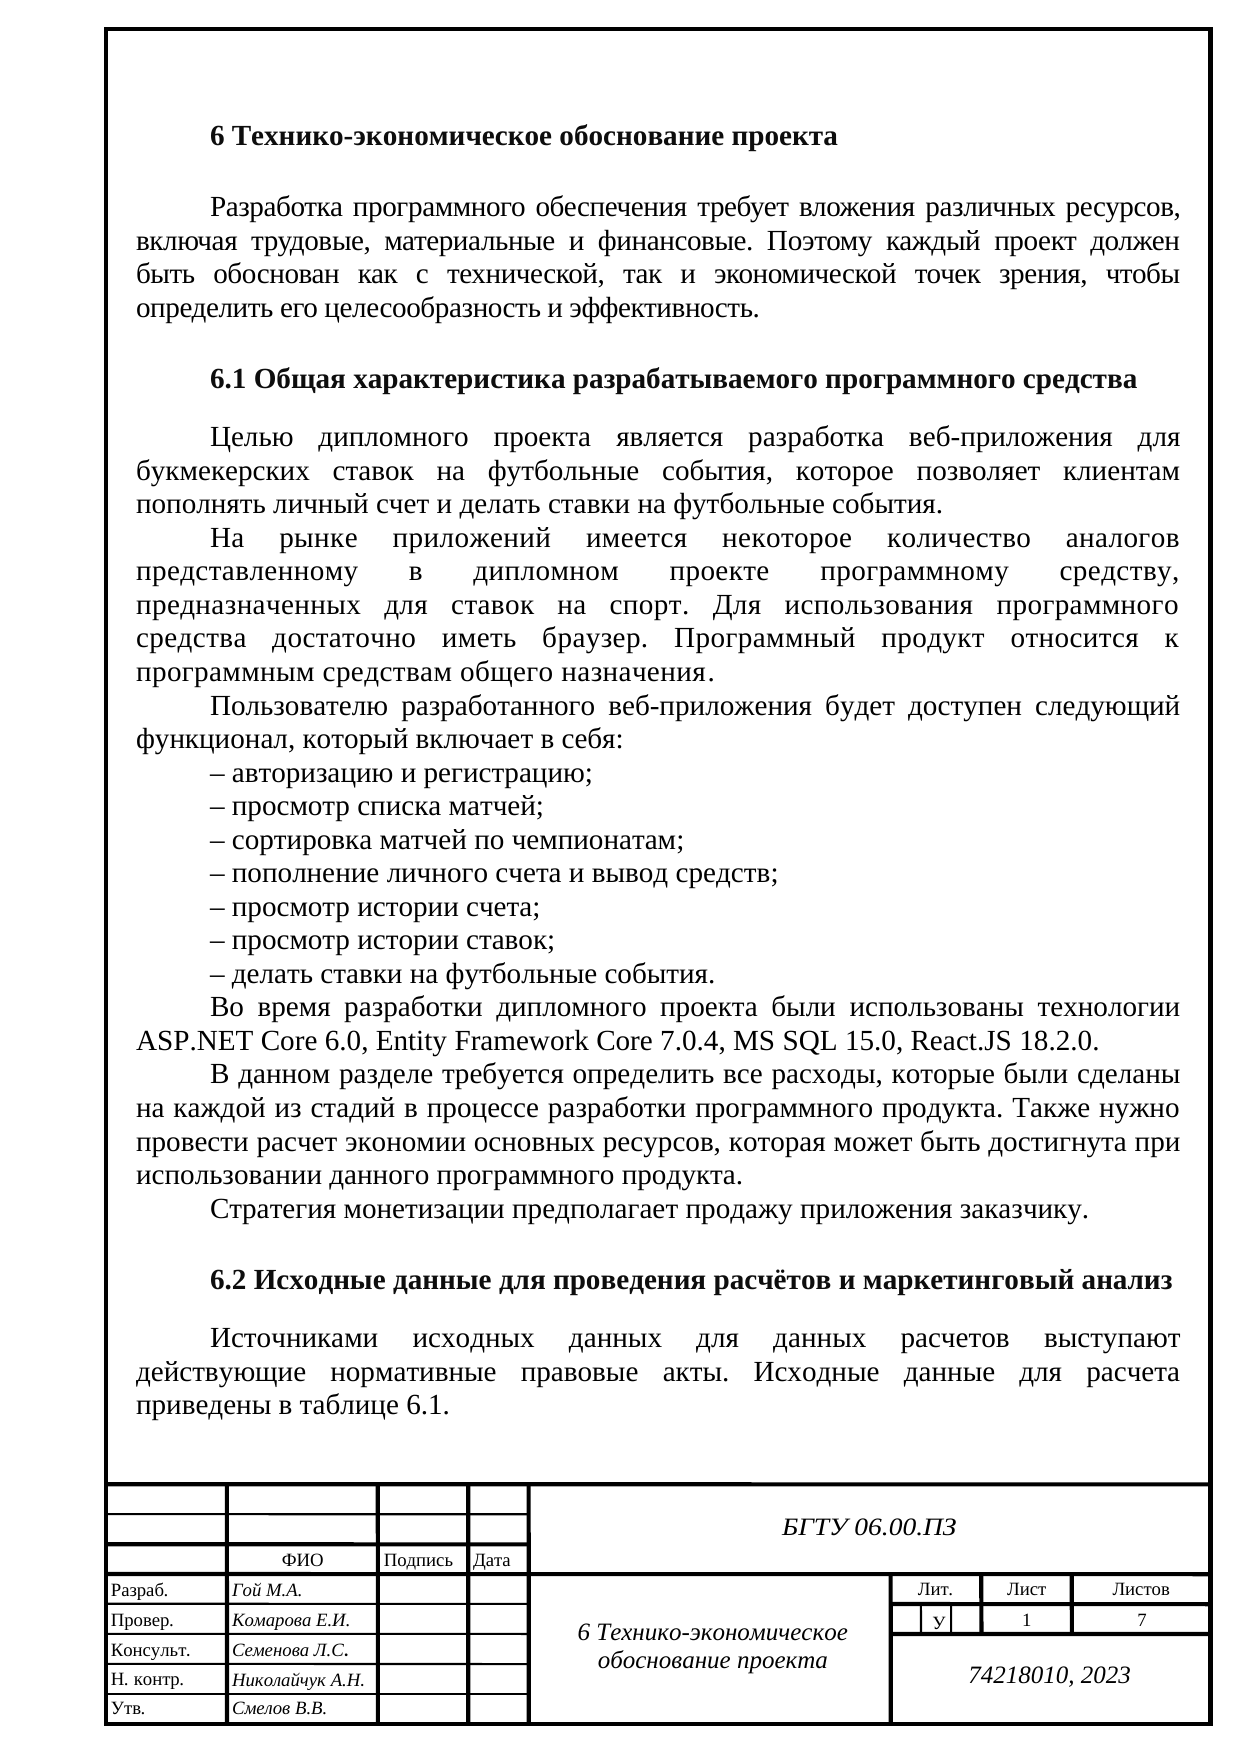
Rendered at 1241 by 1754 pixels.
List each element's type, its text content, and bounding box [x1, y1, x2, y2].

text сортировка матчей по чемпионатам; [136, 822, 1181, 855]
text Целью дипломного проекта является разработка веб-приложения для букмекерских ставок на футбольные события, которое позволяет клиентам пополнять личный счет и делать ставки на футбольные события. [136, 419, 1181, 520]
text делать ставки на футбольные события. [136, 956, 1181, 989]
text Во время разработки дипломного проекта были использованы технологии ASP.NET Core 6.0, Entity Framework Core 7.0.4, MS SQL 15.0, React.JS 18.2.0. [136, 989, 1181, 1057]
text На рынке приложений имеется некоторое количество аналогов представленному в дипломном проекте программному средству, предназначенных для ставок на спорт. Для использования программного средства достаточно иметь браузер. Программный продукт относится к программным средствам общего назначения. [136, 520, 1181, 688]
text Стратегия монетизации предполагает продажу приложения заказчику. [136, 1191, 1181, 1224]
text пополнение личного счета и вывод средств; [136, 855, 1181, 889]
text 6.1 Общая характеристика разрабатываемого программного средства [136, 361, 1181, 394]
text Источниками исходных данных для данных расчетов выступают действующие нормативные правовые акты. Исходные данные для расчета приведены в таблице 6.1. [136, 1320, 1181, 1421]
text 6.2 Исходные данные для проведения расчётов и маркетинговый анализ [136, 1262, 1181, 1295]
text Разработка программного обеспечения требует вложения различных ресурсов, включая трудовые, материальные и финансовые. Поэтому каждый проект должен быть обоснован как с технической, так и экономической точек зрения, чтобы определить его целесообразность и эффективность. [136, 189, 1181, 323]
text просмотр списка матчей; [136, 788, 1181, 822]
text 6 Технико-экономическое обоснование проекта [202, 118, 1181, 152]
text авторизацию и регистрацию; [136, 755, 1181, 788]
text просмотр истории счета; [136, 889, 1181, 922]
text В данном разделе требуется определить все расходы, которые были сделаны на каждой из стадий в процессе разработки программного продукта. Также нужно провести расчет экономии основных ресурсов, которая может быть достигнута при использовании данного программного продукта. [136, 1057, 1181, 1191]
text Пользователю разработанного веб-приложения будет доступен следующий функционал, который включает в себя: [136, 688, 1181, 755]
text просмотр истории ставок; [136, 922, 1181, 956]
